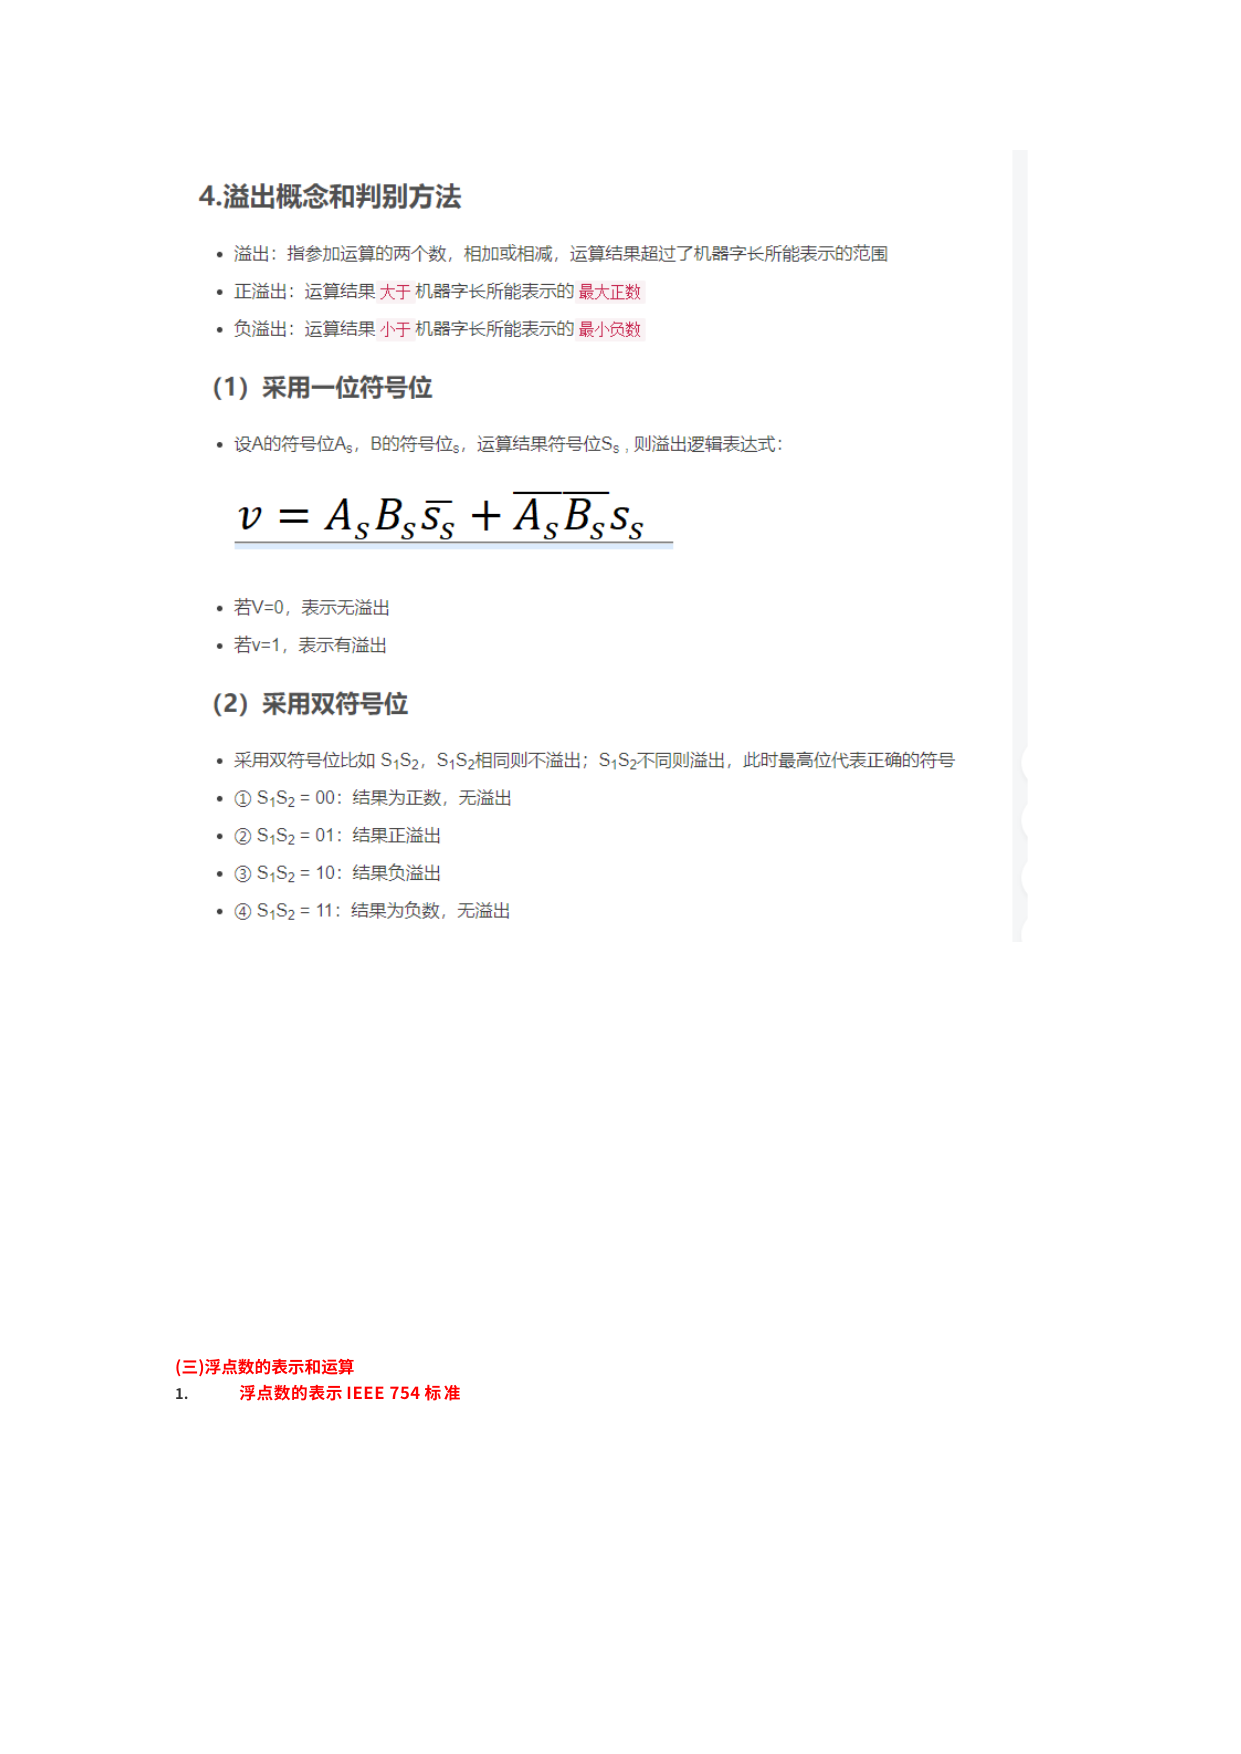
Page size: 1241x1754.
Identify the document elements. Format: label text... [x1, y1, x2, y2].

list 浮点数的表示IEEE 754 标 准 [175, 1380, 1068, 1404]
text (三)浮点数的表示和运算 [175, 1354, 1068, 1378]
picture [175, 150, 1028, 942]
